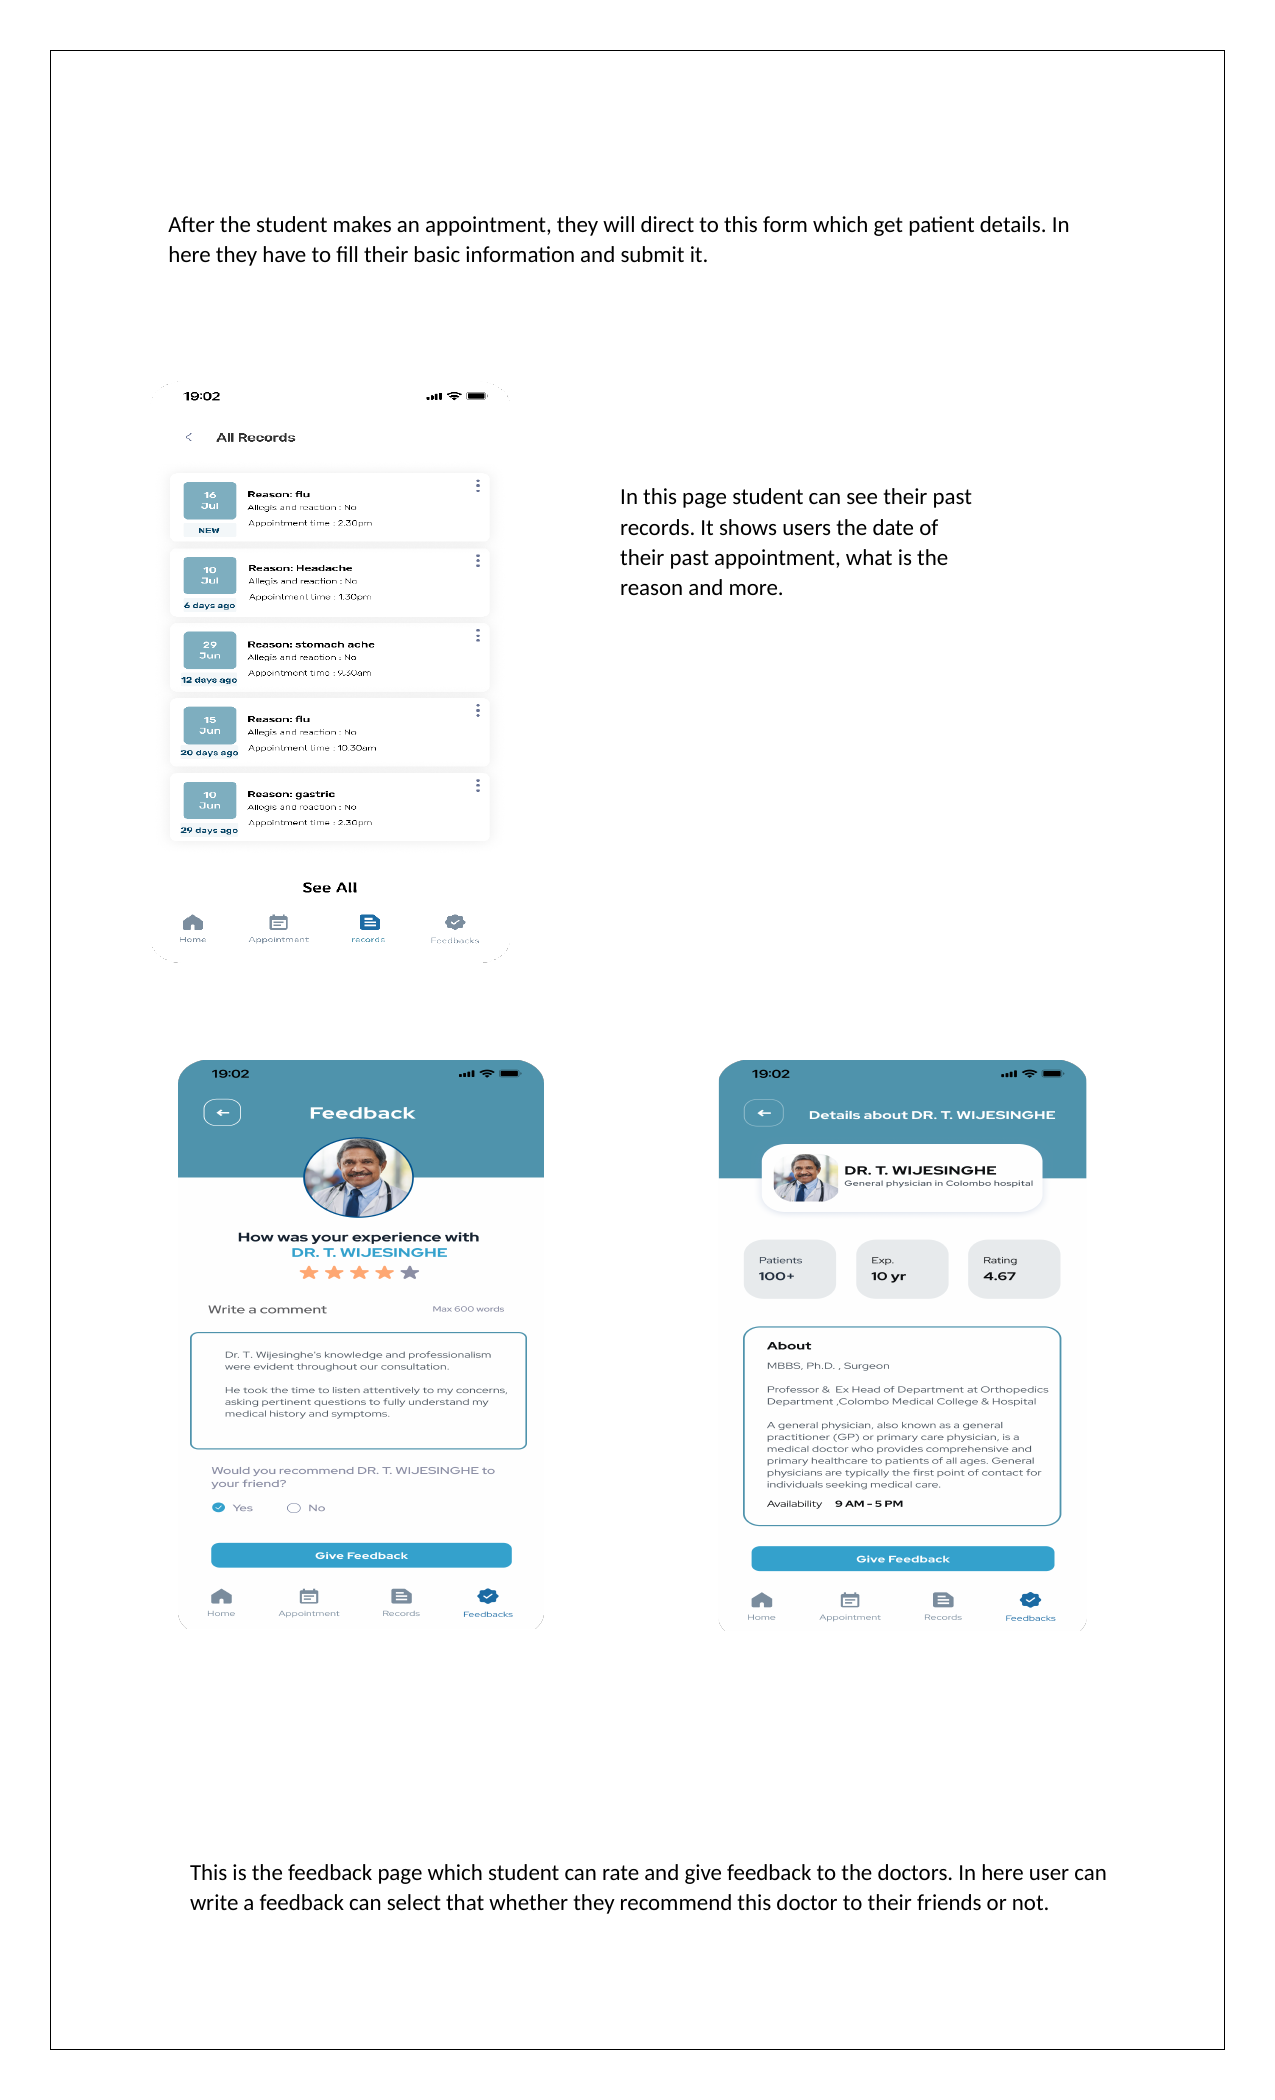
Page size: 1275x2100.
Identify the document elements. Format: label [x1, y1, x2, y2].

picture [178, 1060, 544, 1629]
picture [718, 1060, 1087, 1631]
picture [150, 381, 510, 963]
